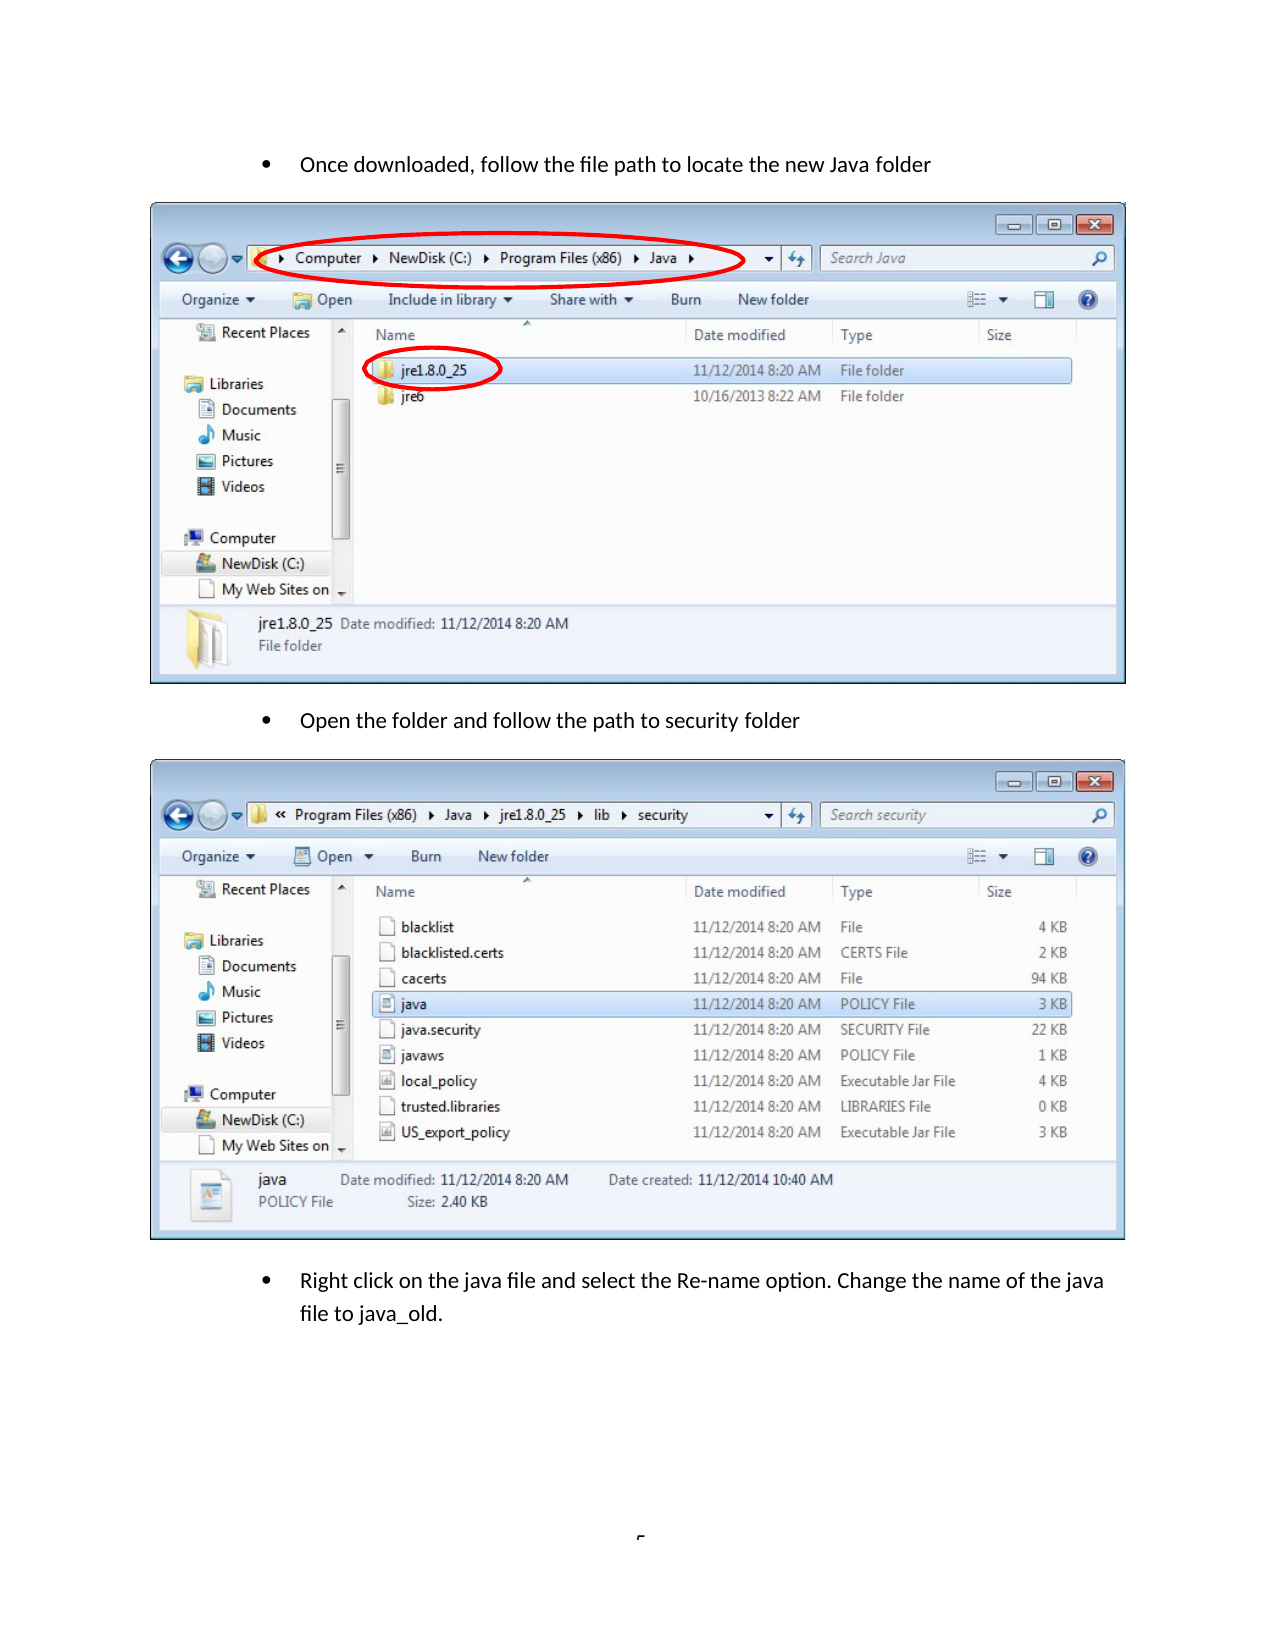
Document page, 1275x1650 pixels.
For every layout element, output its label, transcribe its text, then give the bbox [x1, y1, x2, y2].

picture [150, 759, 1125, 1240]
picture [150, 202, 1126, 684]
list Once downloaded, follow the file path to locate the new Java folder [262, 150, 1275, 178]
list Right click on the java file and select the Re-name option. Change the name of the java file to java_old. [262, 1240, 1107, 1327]
